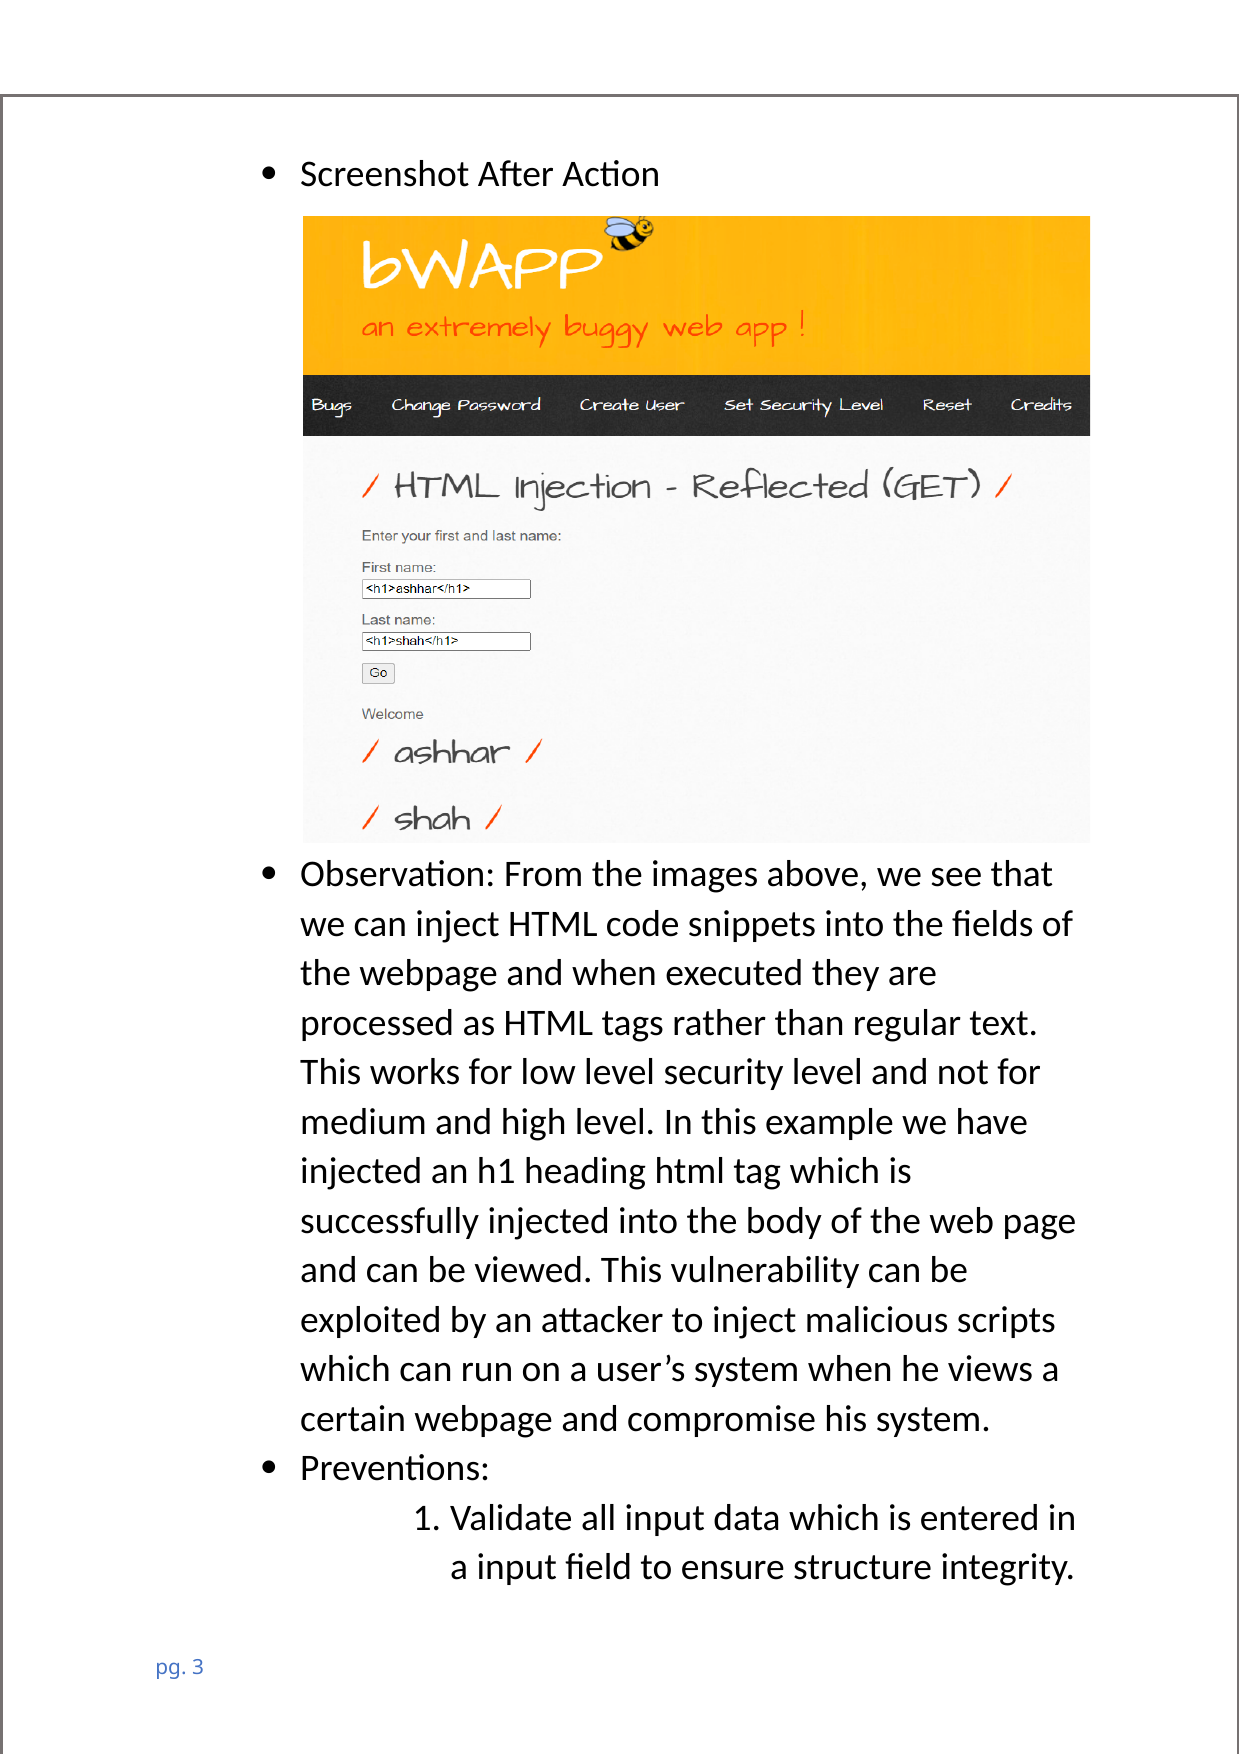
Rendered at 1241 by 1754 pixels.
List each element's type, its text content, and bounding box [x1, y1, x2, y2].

list Screenshot After Action [262, 150, 1090, 196]
list Preventions: [262, 1444, 1090, 1490]
picture [303, 216, 1091, 843]
list Validate all input data which is entered in a input field to ensure structure integrity. [412, 1493, 1090, 1589]
